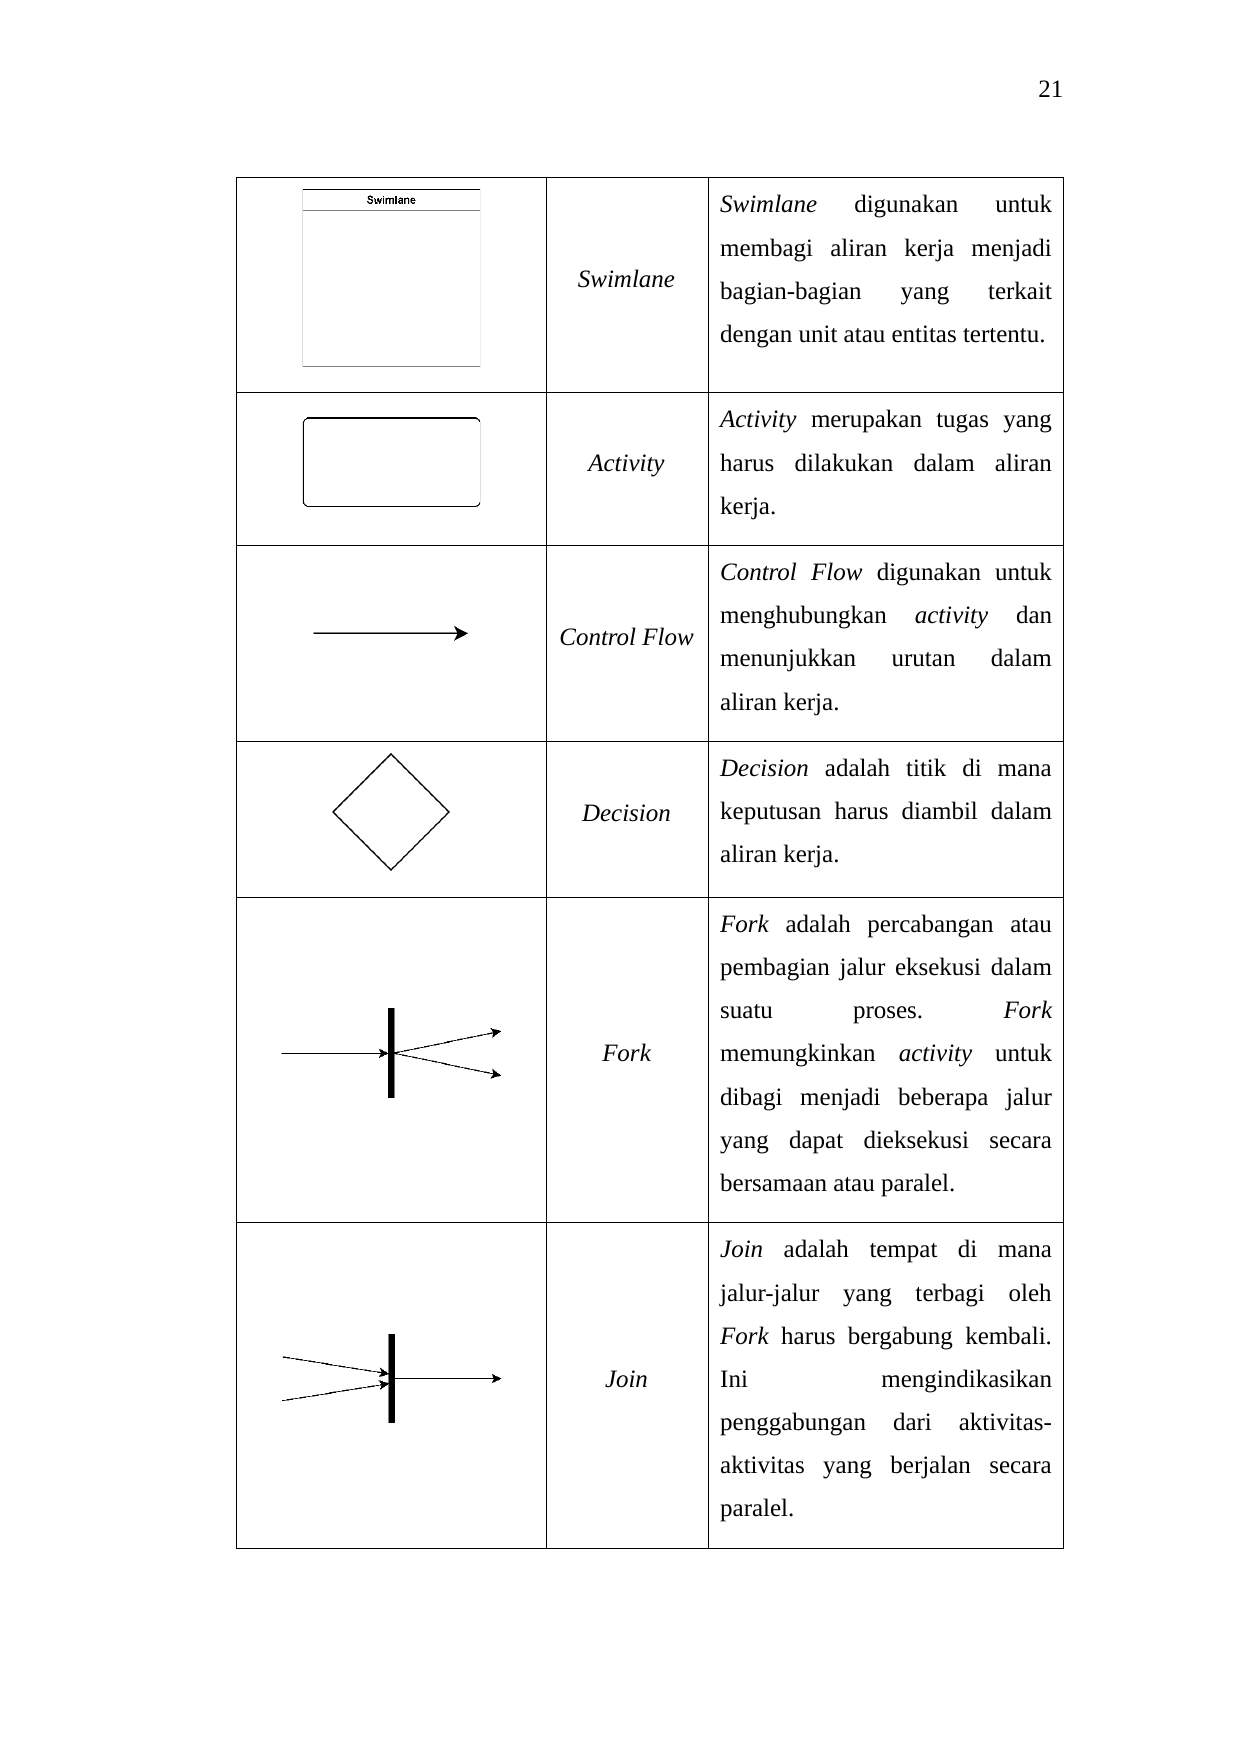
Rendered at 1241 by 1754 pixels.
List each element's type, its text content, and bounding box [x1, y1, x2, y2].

table_cell [237, 742, 546, 897]
table_cell Swimlane [547, 178, 708, 392]
table_cell [237, 178, 546, 392]
table_cell [237, 1223, 546, 1547]
picture [302, 622, 481, 647]
picture [273, 1334, 510, 1423]
table_cell Swimlane digunakan untuk membagi aliran kerja menjadi bagian-bagian yang terkait dengan unit atau entitas tertentu. [709, 178, 1063, 392]
table_cell Fork [547, 898, 708, 1222]
table_cell [237, 393, 546, 545]
table_cell Activity [547, 393, 708, 545]
table_cell [237, 546, 546, 741]
table_cell Join [547, 1223, 708, 1547]
table_cell Join adalah tempat di mana jalur-jalur yang terbagi oleh Fork harus bergabung kembali. Ini mengindikasikan penggabungan dari aktivitas-aktivitas yang berjalan secara paralel. [709, 1223, 1063, 1547]
table_cell Fork adalah percabangan atau pembagian jalur eksekusi dalam suatu proses. Fork memungkinkan activity untuk dibagi menjadi beberapa jalur yang dapat dieksekusi secara bersamaan atau paralel. [709, 898, 1063, 1222]
table_cell Control Flow [547, 546, 708, 741]
table_cell Control Flow digunakan untuk menghubungkan activity dan menunjukkan urutan dalam aliran kerja. [709, 546, 1063, 741]
table_cell Activity merupakan tugas yang harus dilakukan dalam aliran kerja. [709, 393, 1063, 545]
picture [302, 417, 481, 507]
picture [302, 189, 481, 367]
picture [332, 753, 451, 872]
table_cell Decision [547, 742, 708, 897]
picture [273, 1008, 510, 1098]
table_cell [237, 898, 546, 1222]
table_cell Decision adalah titik di mana keputusan harus diambil dalam aliran kerja. [709, 742, 1063, 897]
